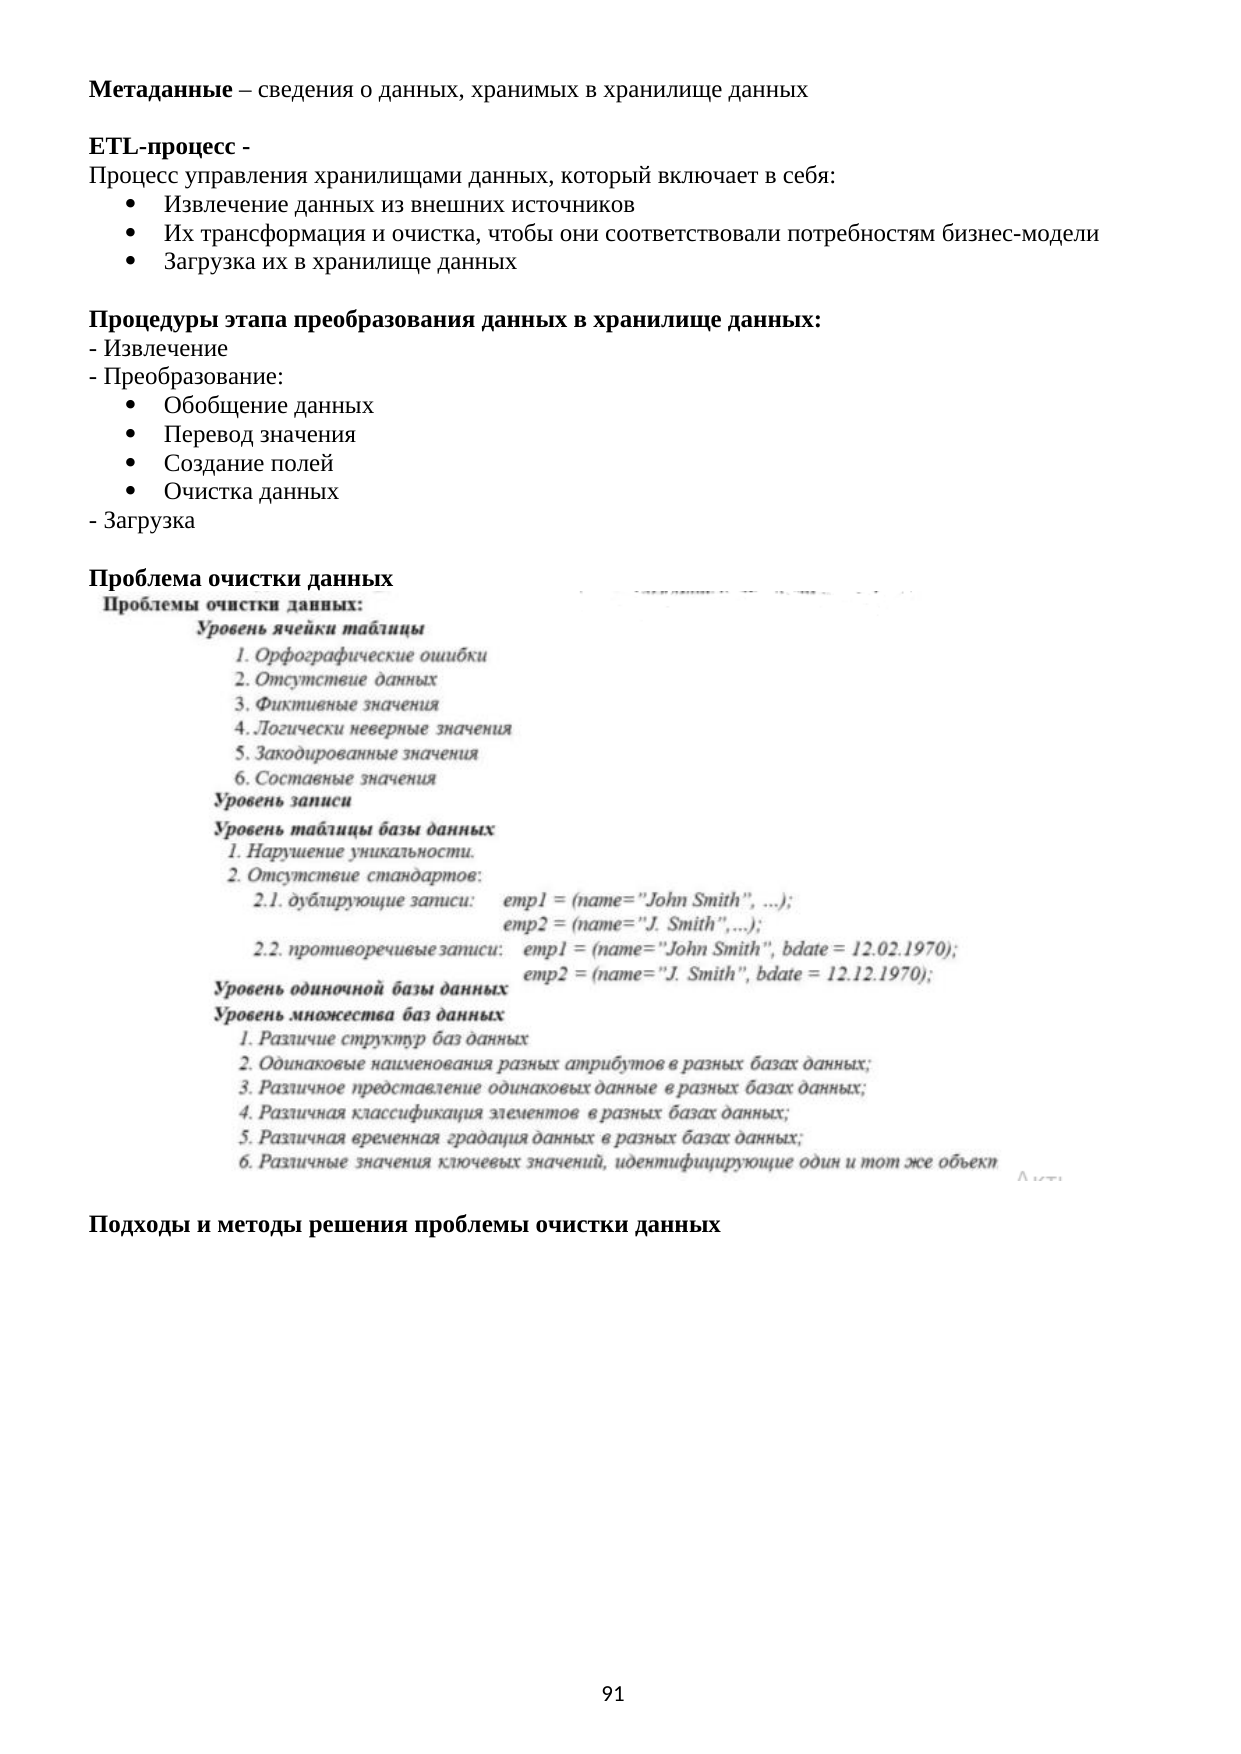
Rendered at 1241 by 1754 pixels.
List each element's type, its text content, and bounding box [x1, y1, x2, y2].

text ETL-процесс - [89, 131, 1127, 160]
list Загрузка их в хранилище данных [126, 246, 1127, 275]
text Метаданные – сведения о данных, хранимых в хранилище данных [89, 74, 1127, 103]
list Создание полей [126, 448, 1127, 476]
list Очистка данных [126, 476, 1127, 505]
list Перевод значения [126, 419, 1127, 448]
text - Преобразование: [89, 361, 1127, 390]
text - Извлечение [89, 333, 1127, 361]
list Их трансформация и очистка, чтобы они соответствовали потребностям бизнес-модели [126, 218, 1127, 246]
picture [88, 591, 1064, 1181]
list Обобщение данных [126, 390, 1127, 419]
list Извлечение данных из внешних источников [126, 189, 1127, 218]
text Проблема очистки данных [89, 563, 1127, 591]
text Процедуры этапа преобразования данных в хранилище данных: [89, 304, 1127, 333]
text - Загрузка [89, 505, 1127, 534]
text Процесс управления хранилищами данных, который включает в себя: [89, 160, 1127, 189]
text Подходы и методы решения проблемы очистки данных [89, 1209, 1127, 1238]
